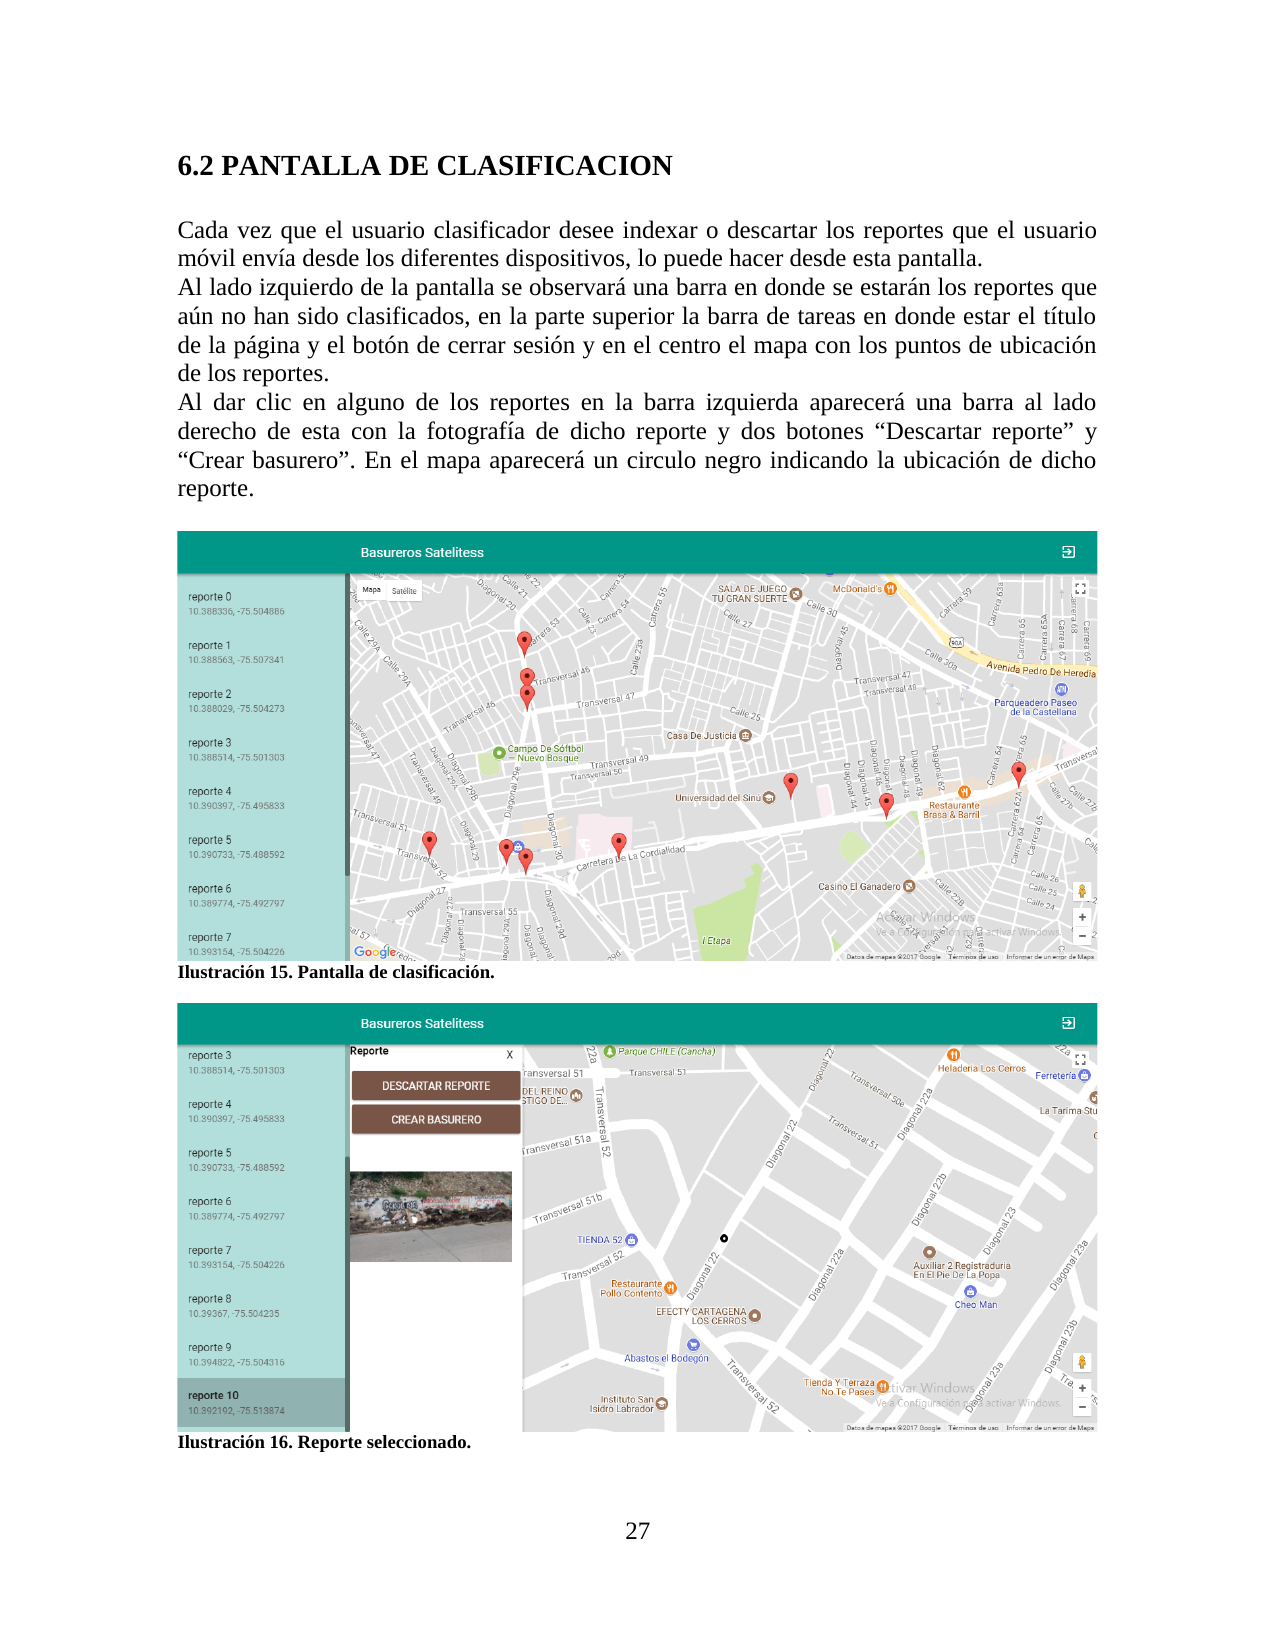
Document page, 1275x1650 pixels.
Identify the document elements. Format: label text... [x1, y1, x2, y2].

text Ilustración 16. Reporte seleccionado. [177, 1432, 1098, 1453]
text Cada vez que el usuario clasificador desee indexar o descartar los reportes que el usuario móvil envía desde los diferentes dispositivos, lo puede hacer desde esta pantalla. [177, 215, 1098, 272]
text Al lado izquierdo de la pantalla se observará una barra en donde se estarán los reportes que aún no han sido clasificados, en la parte superior la barra de tareas en donde estar el título de la página y el botón de cerrar sesión y en el centro el mapa con los puntos de ubicación de los reportes. [177, 272, 1098, 387]
picture [177, 531, 1098, 961]
text Ilustración 15. Pantalla de clasificación. [177, 961, 1098, 982]
subtitle 6.2 Pantalla de clasificacion [177, 148, 1098, 181]
text Al dar clic en alguno de los reportes en la barra izquierda aparecerá una barra al lado derecho de esta con la fotografía de dicho reporte y dos botones “Descartar reporte” y “Crear basurero”. En el mapa aparecerá un circulo negro indicando la ubicación de dicho reporte. [177, 387, 1098, 502]
picture [177, 1003, 1098, 1432]
